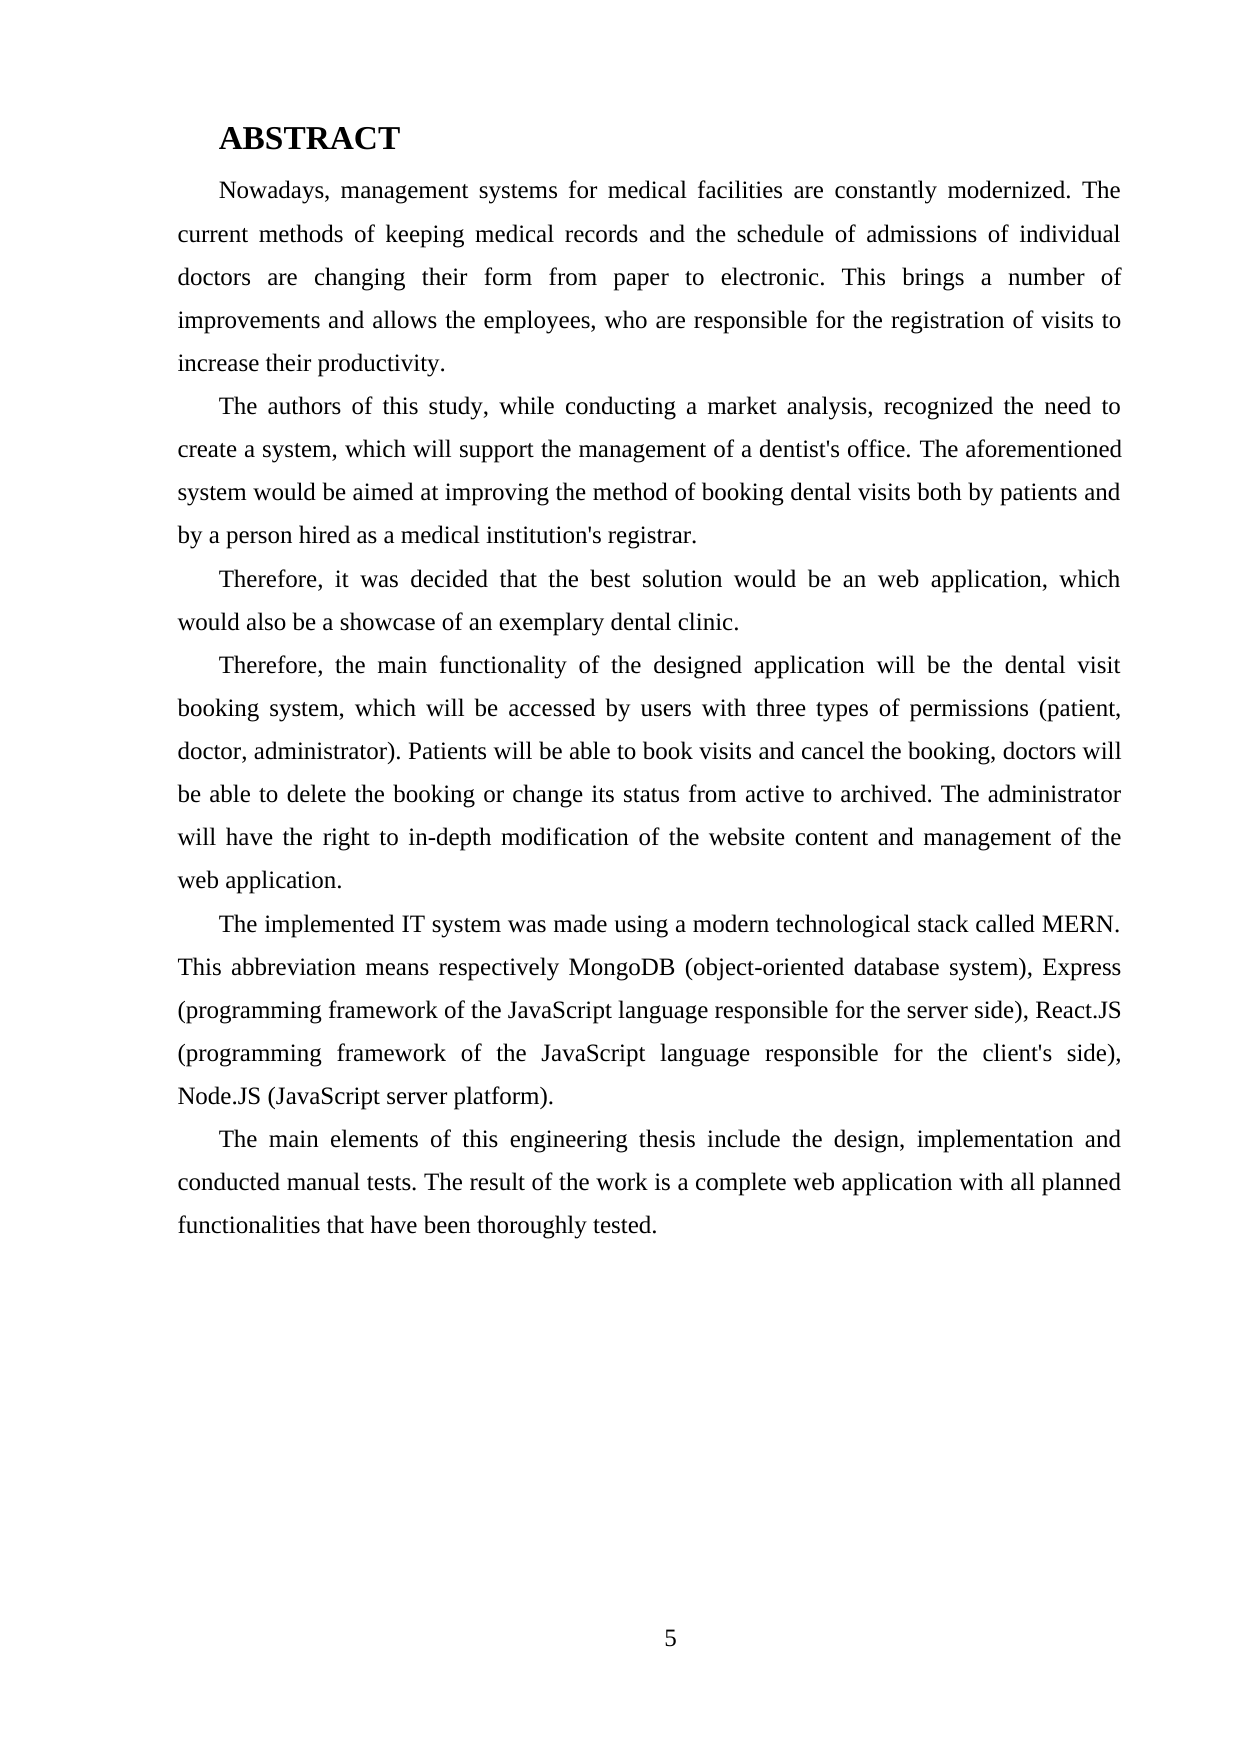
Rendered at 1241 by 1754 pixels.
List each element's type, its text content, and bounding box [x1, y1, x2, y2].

text The implemented IT system was made using a modern technological stack called MERN. This abbreviation means respectively MongoDB (object-oriented database system), Express (programming framework of the JavaScript language responsible for the server side), React.JS (programming framework of the JavaScript language responsible for the client's side), Node.JS (JavaScript server platform). [177, 909, 1122, 1110]
text The main elements of this engineering thesis include the design, implementation and conducted manual tests. The result of the work is a complete web application with all planned functionalities that have been thoroughly tested. [177, 1124, 1122, 1239]
text Therefore, the main functionality of the designed application will be the dental visit booking system, which will be accessed by users with three types of permissions (patient, doctor, administrator). Patients will be able to book visits and cancel the booking, doctors will be able to delete the booking or change its status from active to archived. The administrator will have the right to in-depth modification of the website content and management of the web application. [177, 650, 1122, 894]
text Nowadays, management systems for medical facilities are constantly modernized. The current methods of keeping medical records and the schedule of admissions of individual doctors are changing their form from paper to electronic. This brings a number of improvements and allows the employees, who are responsible for the registration of visits to increase their productivity. [177, 176, 1122, 377]
subtitle Abstract [218, 118, 1122, 156]
text Therefore, it was decided that the best solution would be an web application, which would also be a showcase of an exemplary dental clinic. [177, 564, 1122, 636]
text The authors of this study, while conducting a market analysis, recognized the need to create a system, which will support the management of a dentist's office. The aforementioned system would be aimed at improving the method of booking dental visits both by patients and by a person hired as a medical institution's registrar. [177, 391, 1122, 549]
